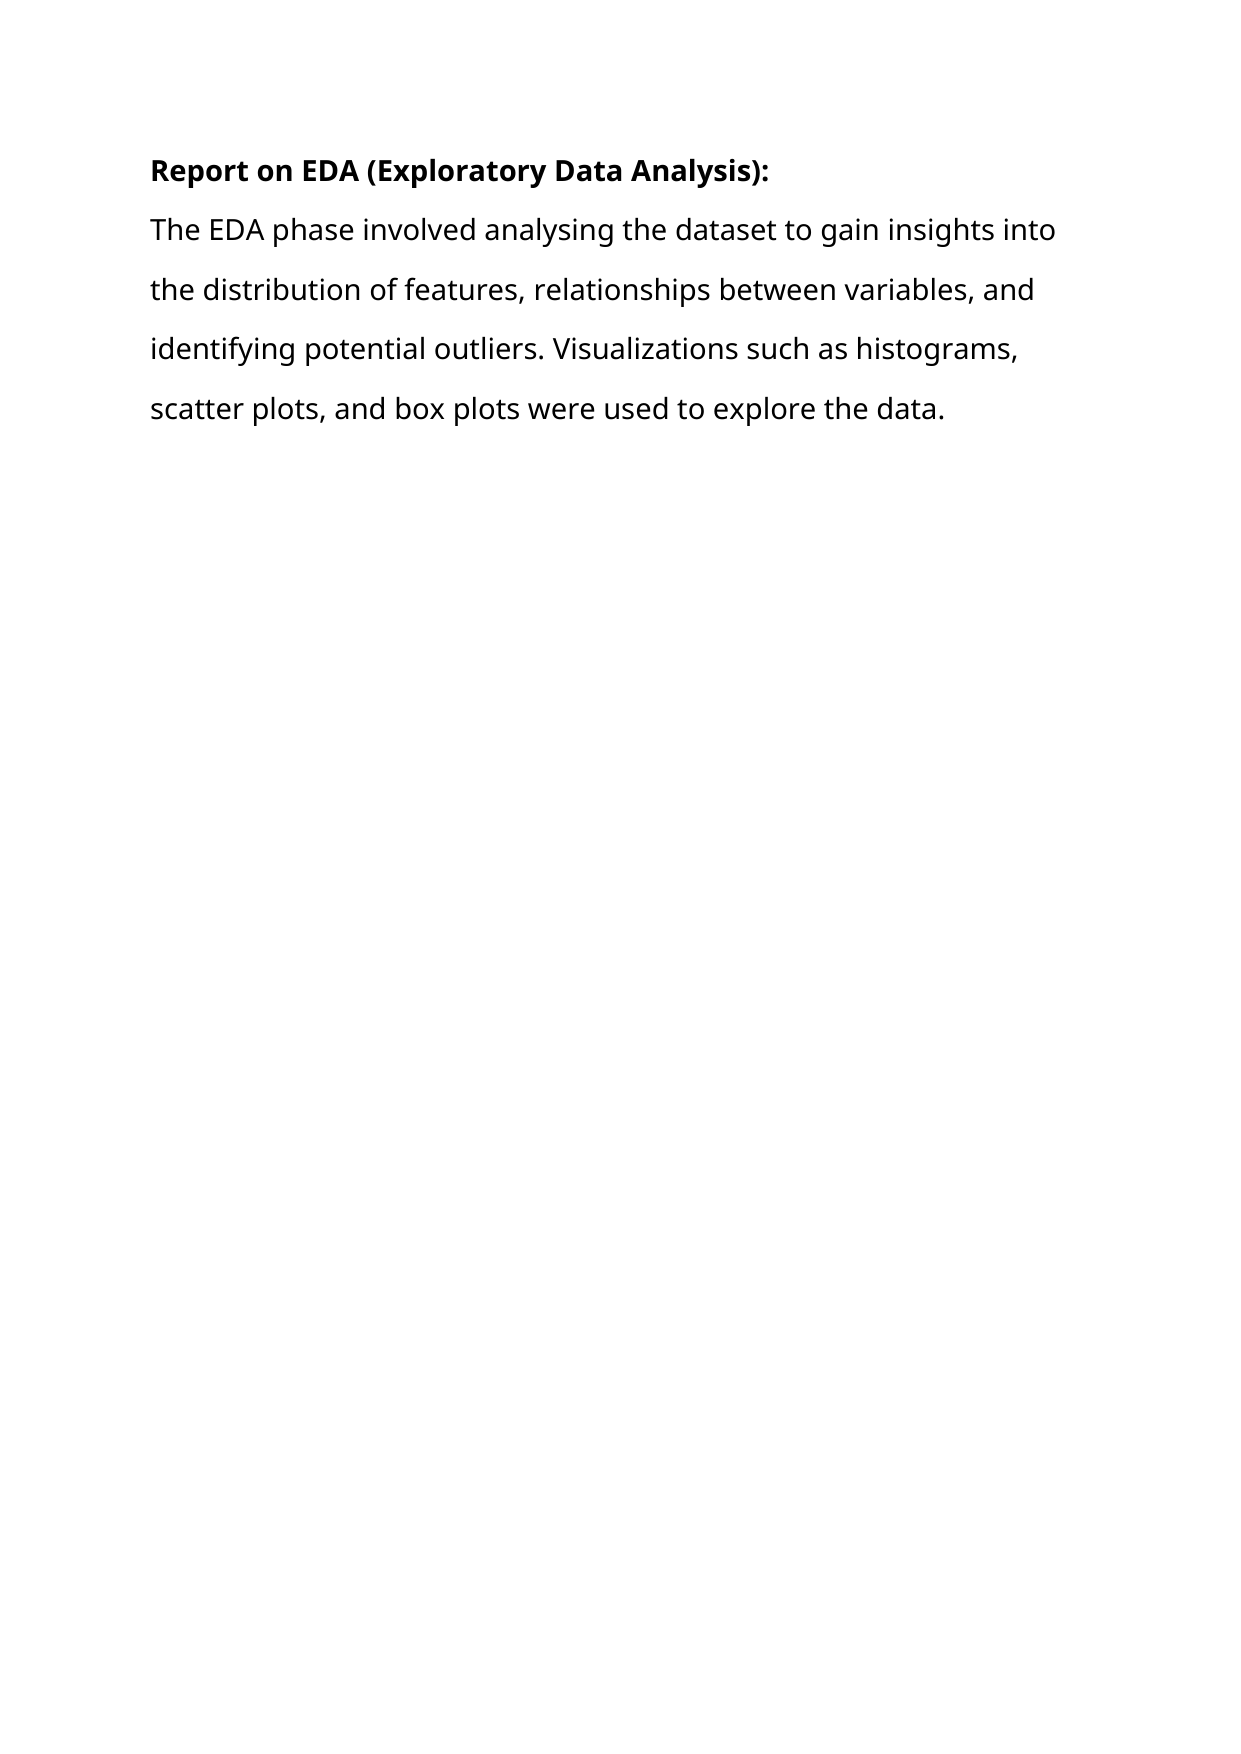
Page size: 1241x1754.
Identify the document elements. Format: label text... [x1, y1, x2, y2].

text Report on EDA (Exploratory Data Analysis): [150, 150, 1090, 190]
text The EDA phase involved analysing the dataset to gain insights into the distribution of features, relationships between variables, and identifying potential outliers. Visualizations such as histograms, scatter plots, and box plots were used to explore the data. [150, 209, 1090, 428]
